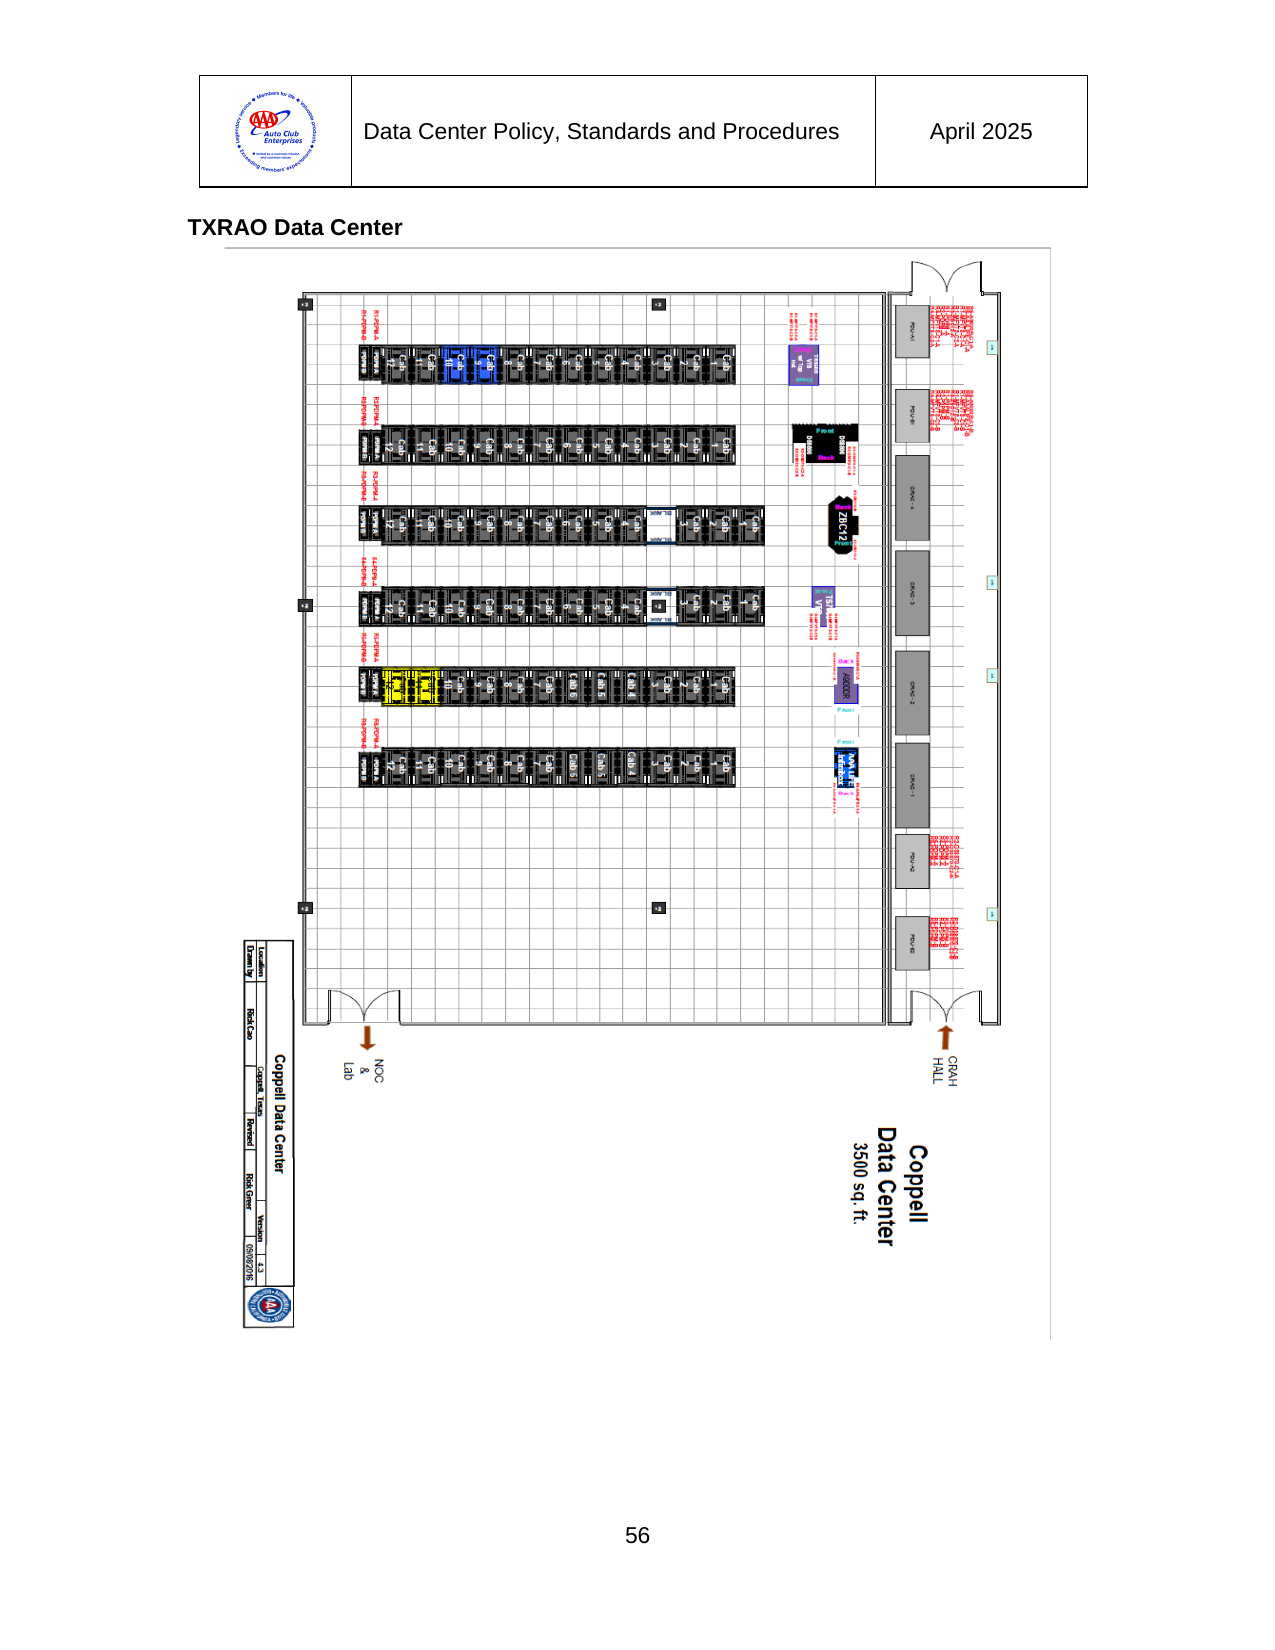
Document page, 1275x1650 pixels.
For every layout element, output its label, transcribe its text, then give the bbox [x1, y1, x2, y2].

subtitle TXRAO Data Center [187, 214, 1087, 240]
picture [234, 90, 317, 173]
